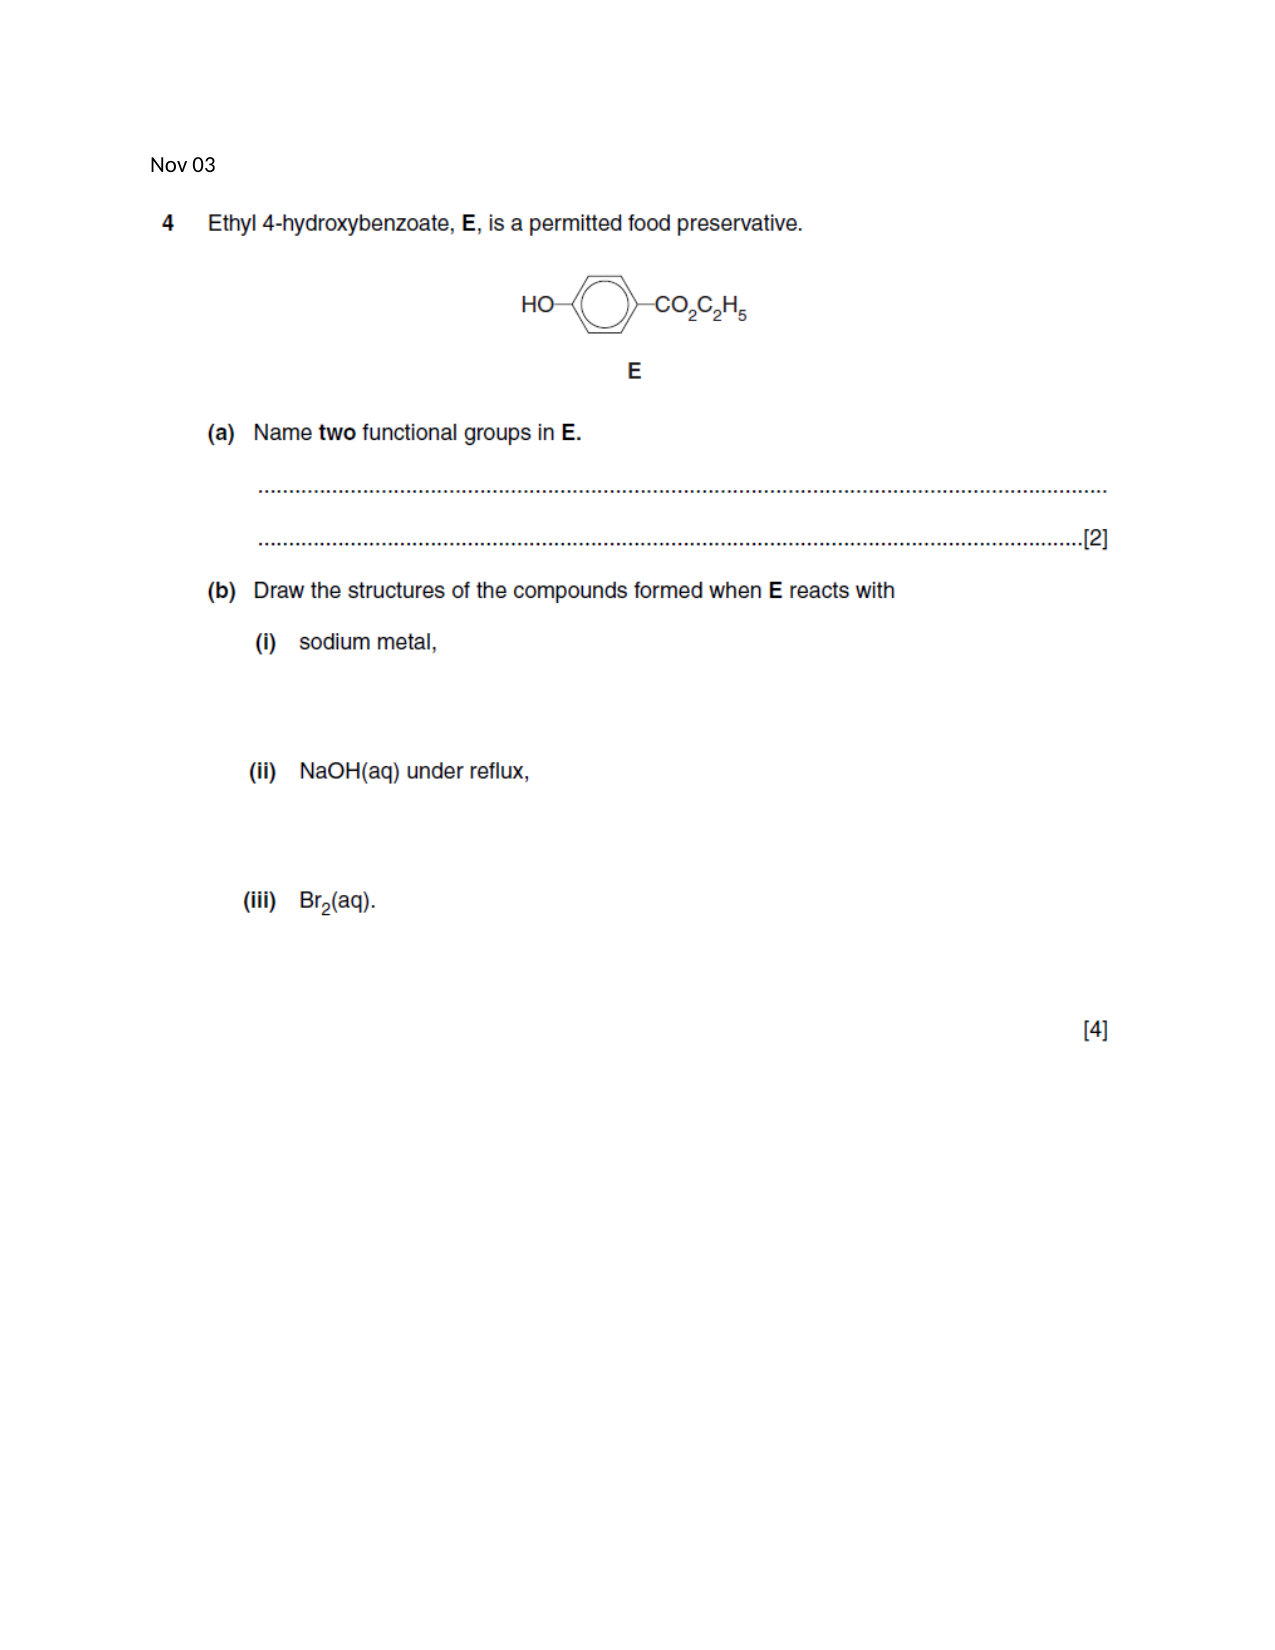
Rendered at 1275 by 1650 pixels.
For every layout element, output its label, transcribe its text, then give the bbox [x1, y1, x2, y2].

text Nov 03 [150, 150, 1125, 178]
